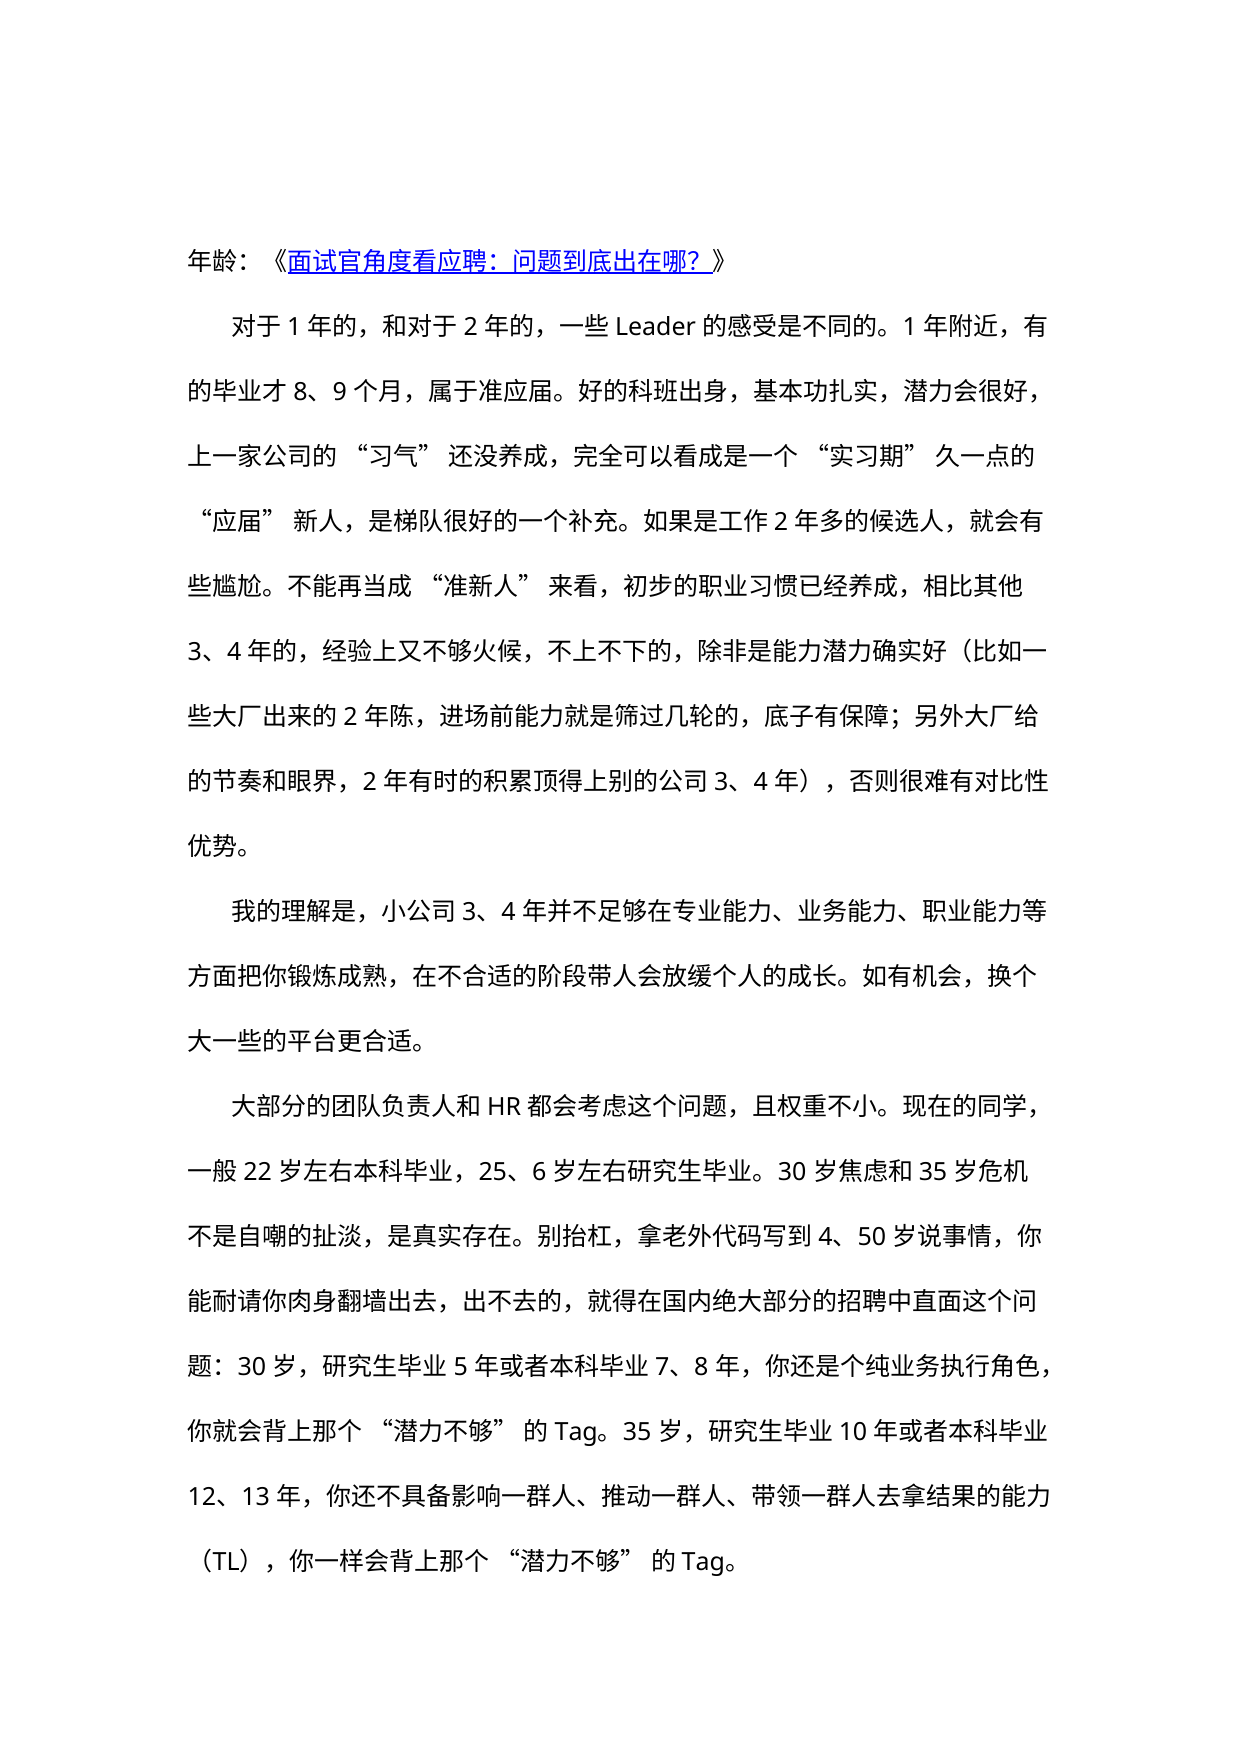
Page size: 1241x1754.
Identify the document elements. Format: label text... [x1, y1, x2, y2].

text 大部分的团队负责人和 HR 都会考虑这个问题，且权重不小。现在的同学，一般 22 岁左右本科毕业，25、6 岁左右研究生毕业。30 岁焦虑和 35 岁危机不是自嘲的扯淡，是真实存在。别抬杠，拿老外代码写到 4、50 岁说事情，你能耐请你肉身翻墙出去，出不去的，就得在国内绝大部分的招聘中直面这个问题：30 岁，研究生毕业 5 年或者本科毕业 7、8 年，你还是个纯业务执行角色，你就会背上那个 “潜力不够” 的 Tag。35 岁，研究生毕业 10 年或者本科毕业 12、13 年，你还不具备影响一群人、推动一群人、带领一群人去拿结果的能力（TL），你一样会背上那个 “潜力不够” 的 Tag。 [187, 1072, 1053, 1592]
text 年龄：《面试官角度看应聘：问题到底出在哪？》 [187, 227, 1053, 292]
text 我的理解是，小公司 3、4 年并不足够在专业能力、业务能力、职业能力等方面把你锻炼成熟，在不合适的阶段带人会放缓个人的成长。如有机会，换个大一些的平台更合适。 [187, 877, 1053, 1072]
text 对于 1 年的，和对于 2 年的，一些 Leader 的感受是不同的。1 年附近，有的毕业才 8、9 个月，属于准应届。好的科班出身，基本功扎实，潜力会很好，上一家公司的 “习气” 还没养成，完全可以看成是一个 “实习期” 久一点的 “应届” 新人，是梯队很好的一个补充。如果是工作 2 年多的候选人，就会有些尴尬。不能再当成 “准新人” 来看，初步的职业习惯已经养成，相比其他 3、4 年的，经验上又不够火候，不上不下的，除非是能力潜力确实好（比如一些大厂出来的 2 年陈，进场前能力就是筛过几轮的，底子有保障；另外大厂给的节奏和眼界，2 年有时的积累顶得上别的公司 3、4 年），否则很难有对比性优势。 [187, 292, 1053, 877]
